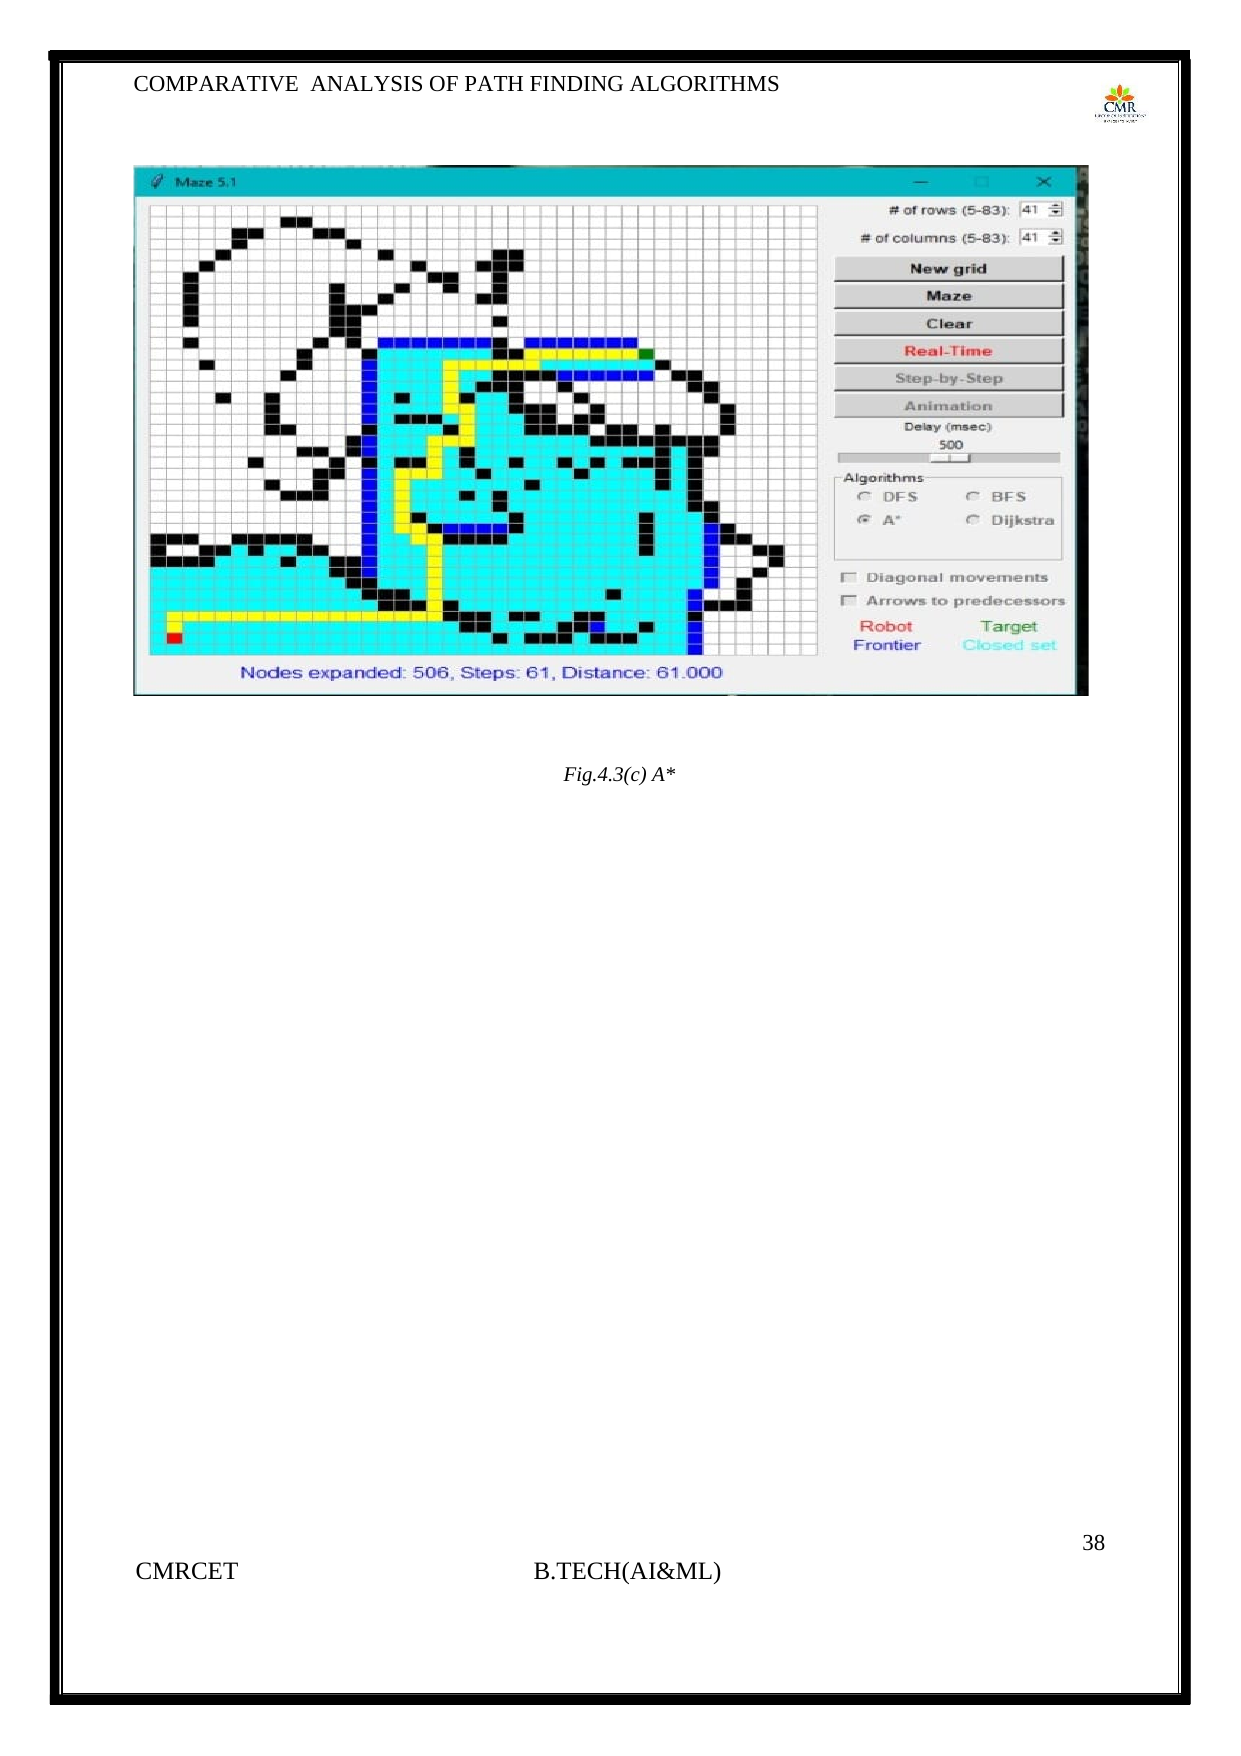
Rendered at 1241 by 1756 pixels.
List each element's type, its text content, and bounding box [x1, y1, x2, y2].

text Fig.4.3(c) A* [133, 762, 1105, 786]
picture [1088, 79, 1149, 123]
picture [133, 165, 1089, 696]
